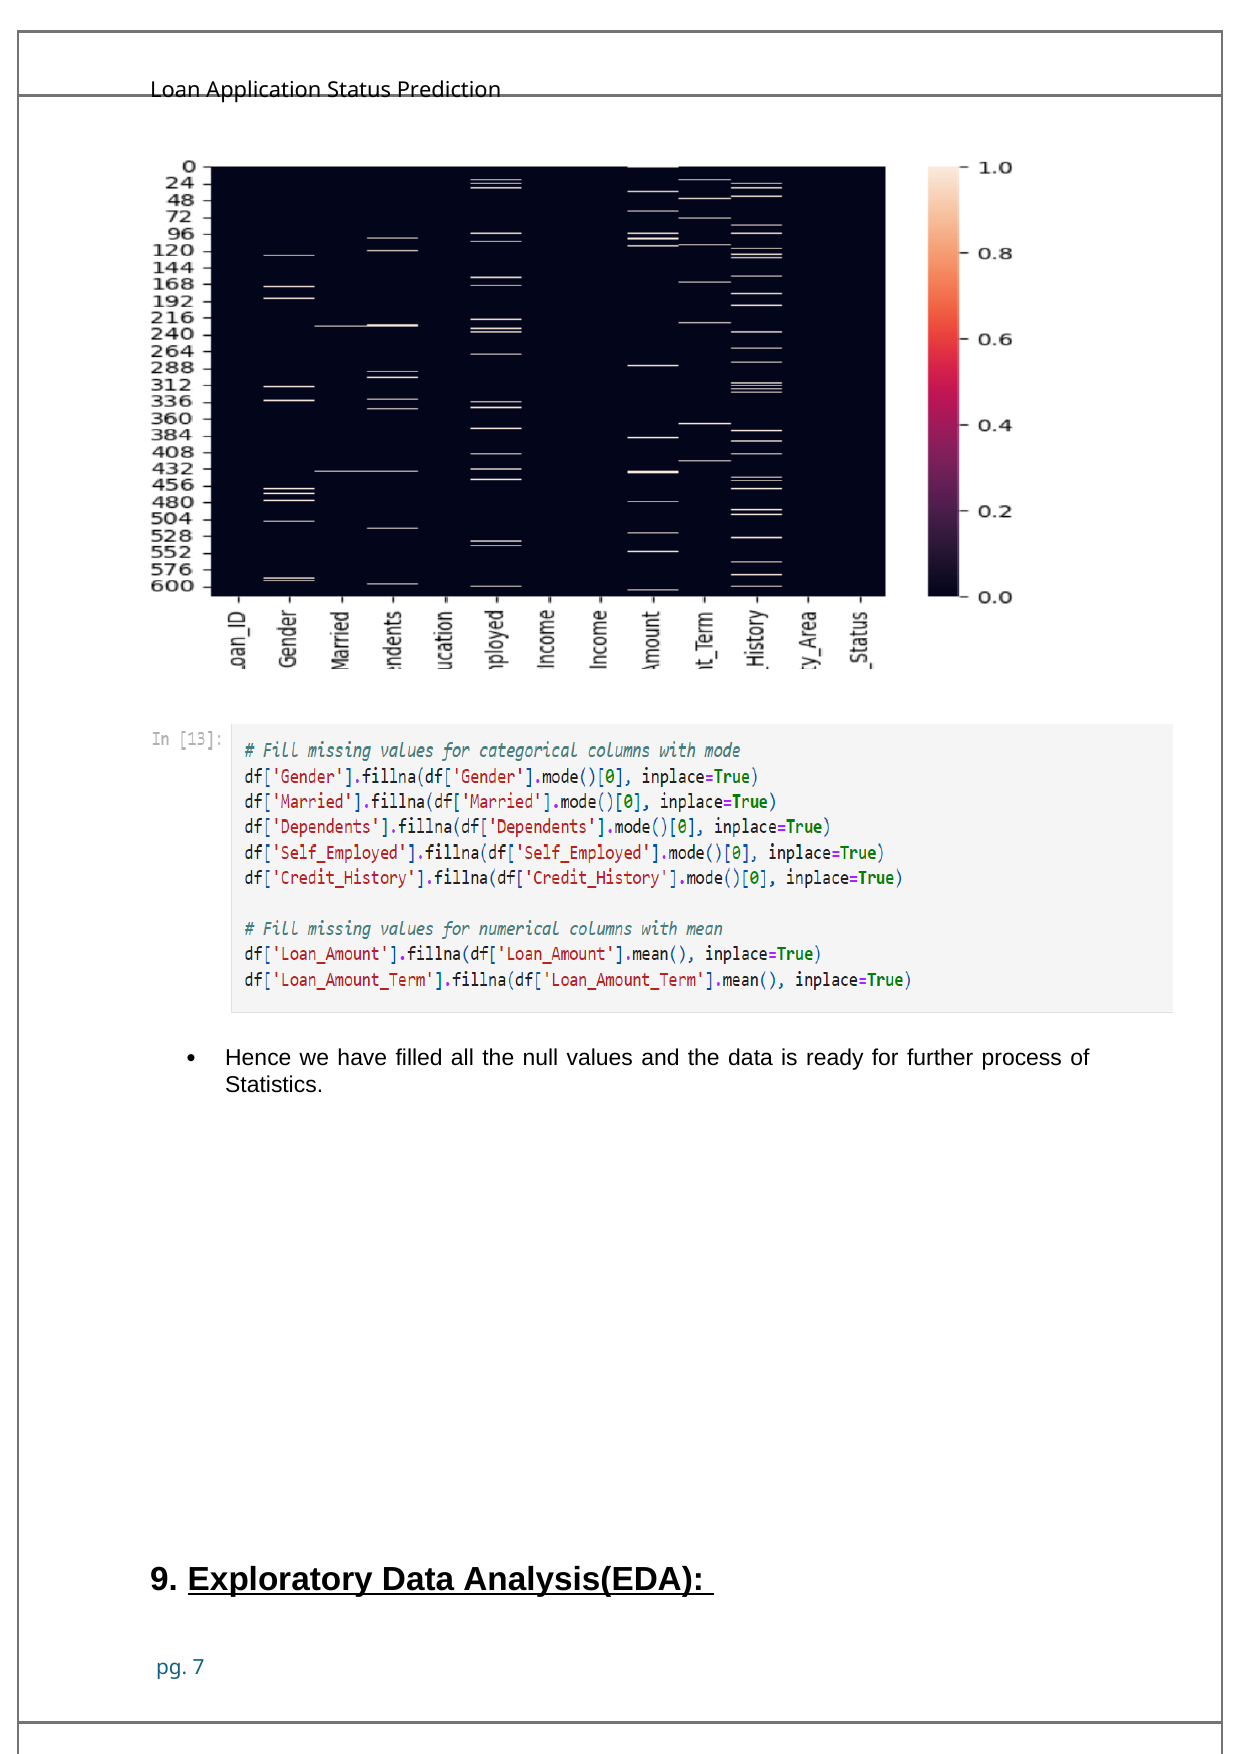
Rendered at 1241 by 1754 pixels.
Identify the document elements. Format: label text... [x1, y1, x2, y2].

picture [150, 724, 1173, 1016]
list Exploratory Data Analysis(EDA): [150, 1559, 1090, 1598]
picture [150, 157, 1052, 669]
list Hence we have filled all the null values and the data is ready for further process of Statistics. [187, 1044, 1090, 1097]
